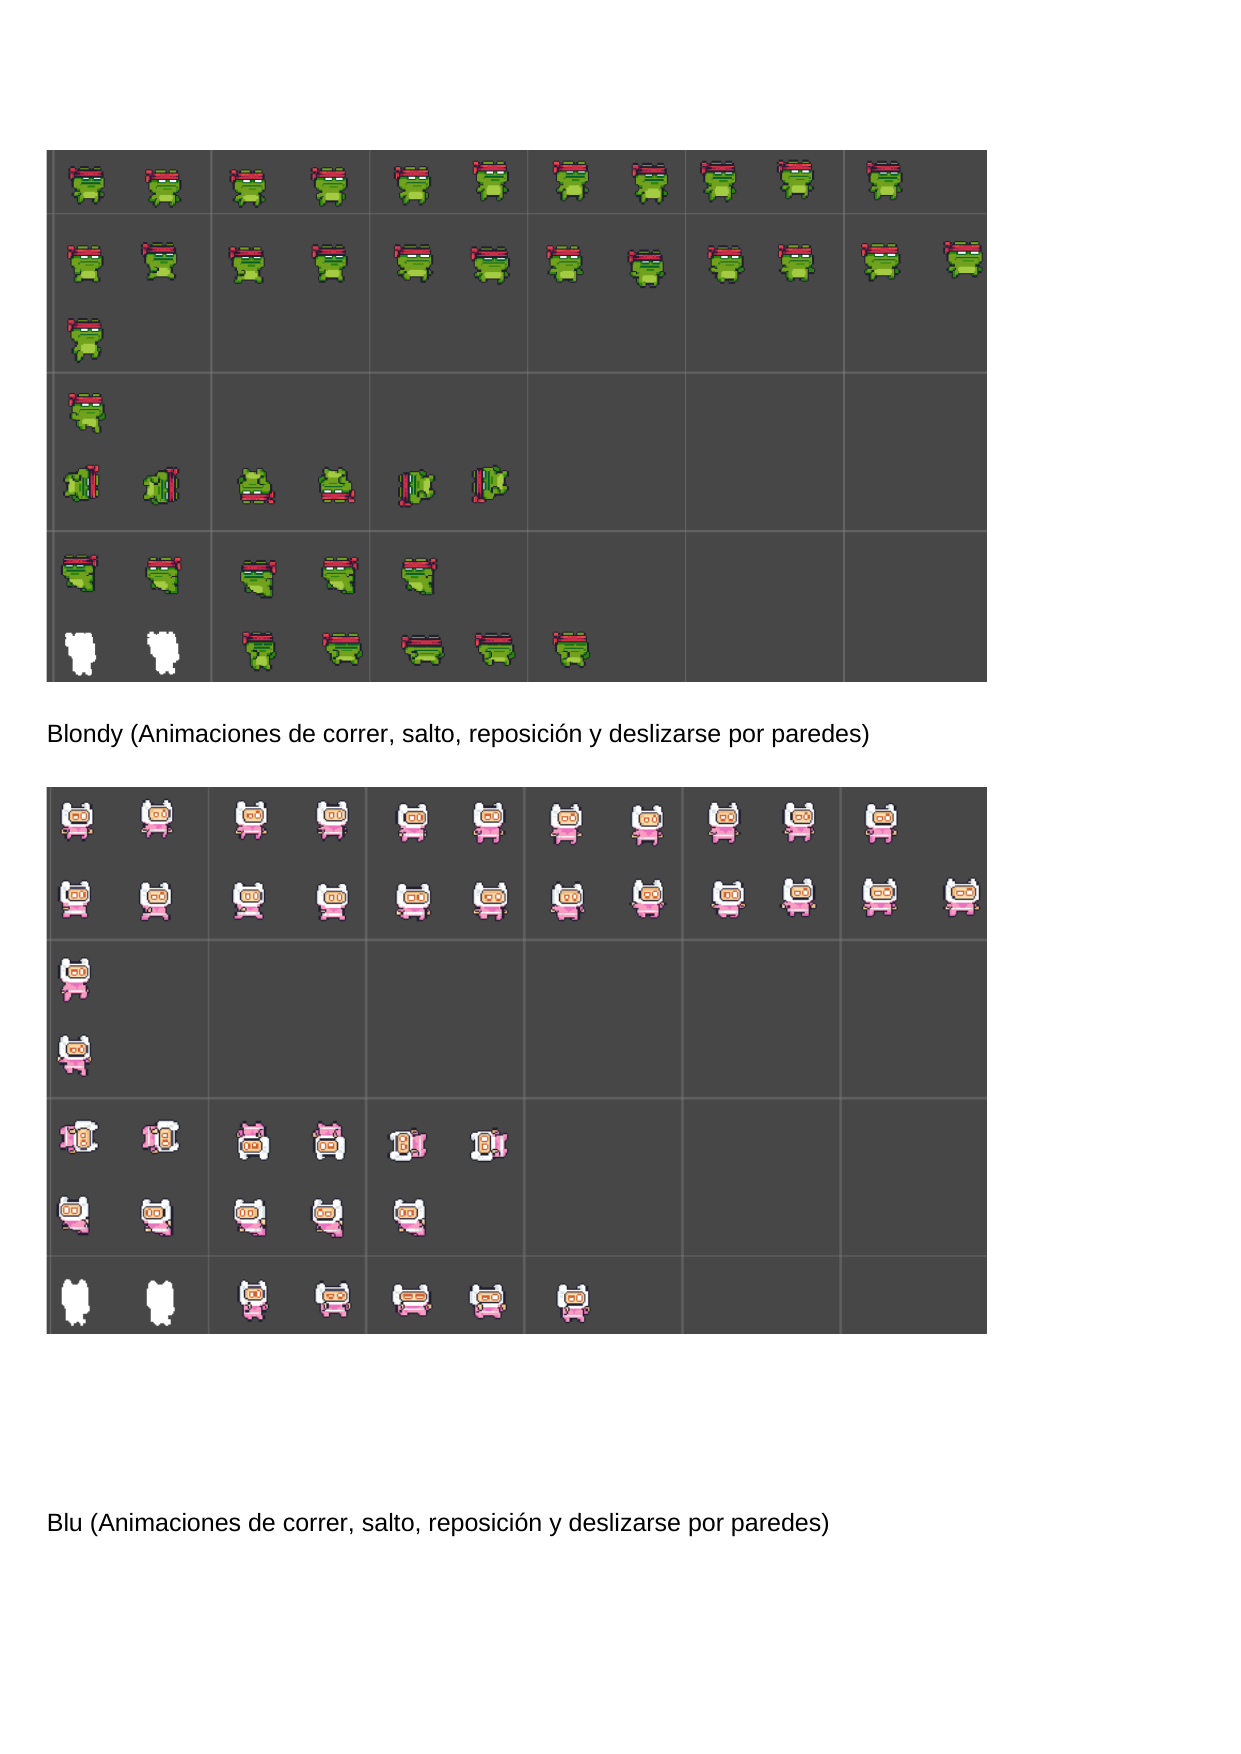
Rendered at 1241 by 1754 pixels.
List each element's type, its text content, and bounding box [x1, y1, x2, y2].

text Blu (Animaciones de correr, salto, reposición y deslizarse por paredes) [47, 1508, 1198, 1536]
text Blondy (Animaciones de correr, salto, reposición y deslizarse por paredes) [47, 719, 1198, 748]
picture [46, 787, 987, 1334]
picture [46, 150, 987, 682]
